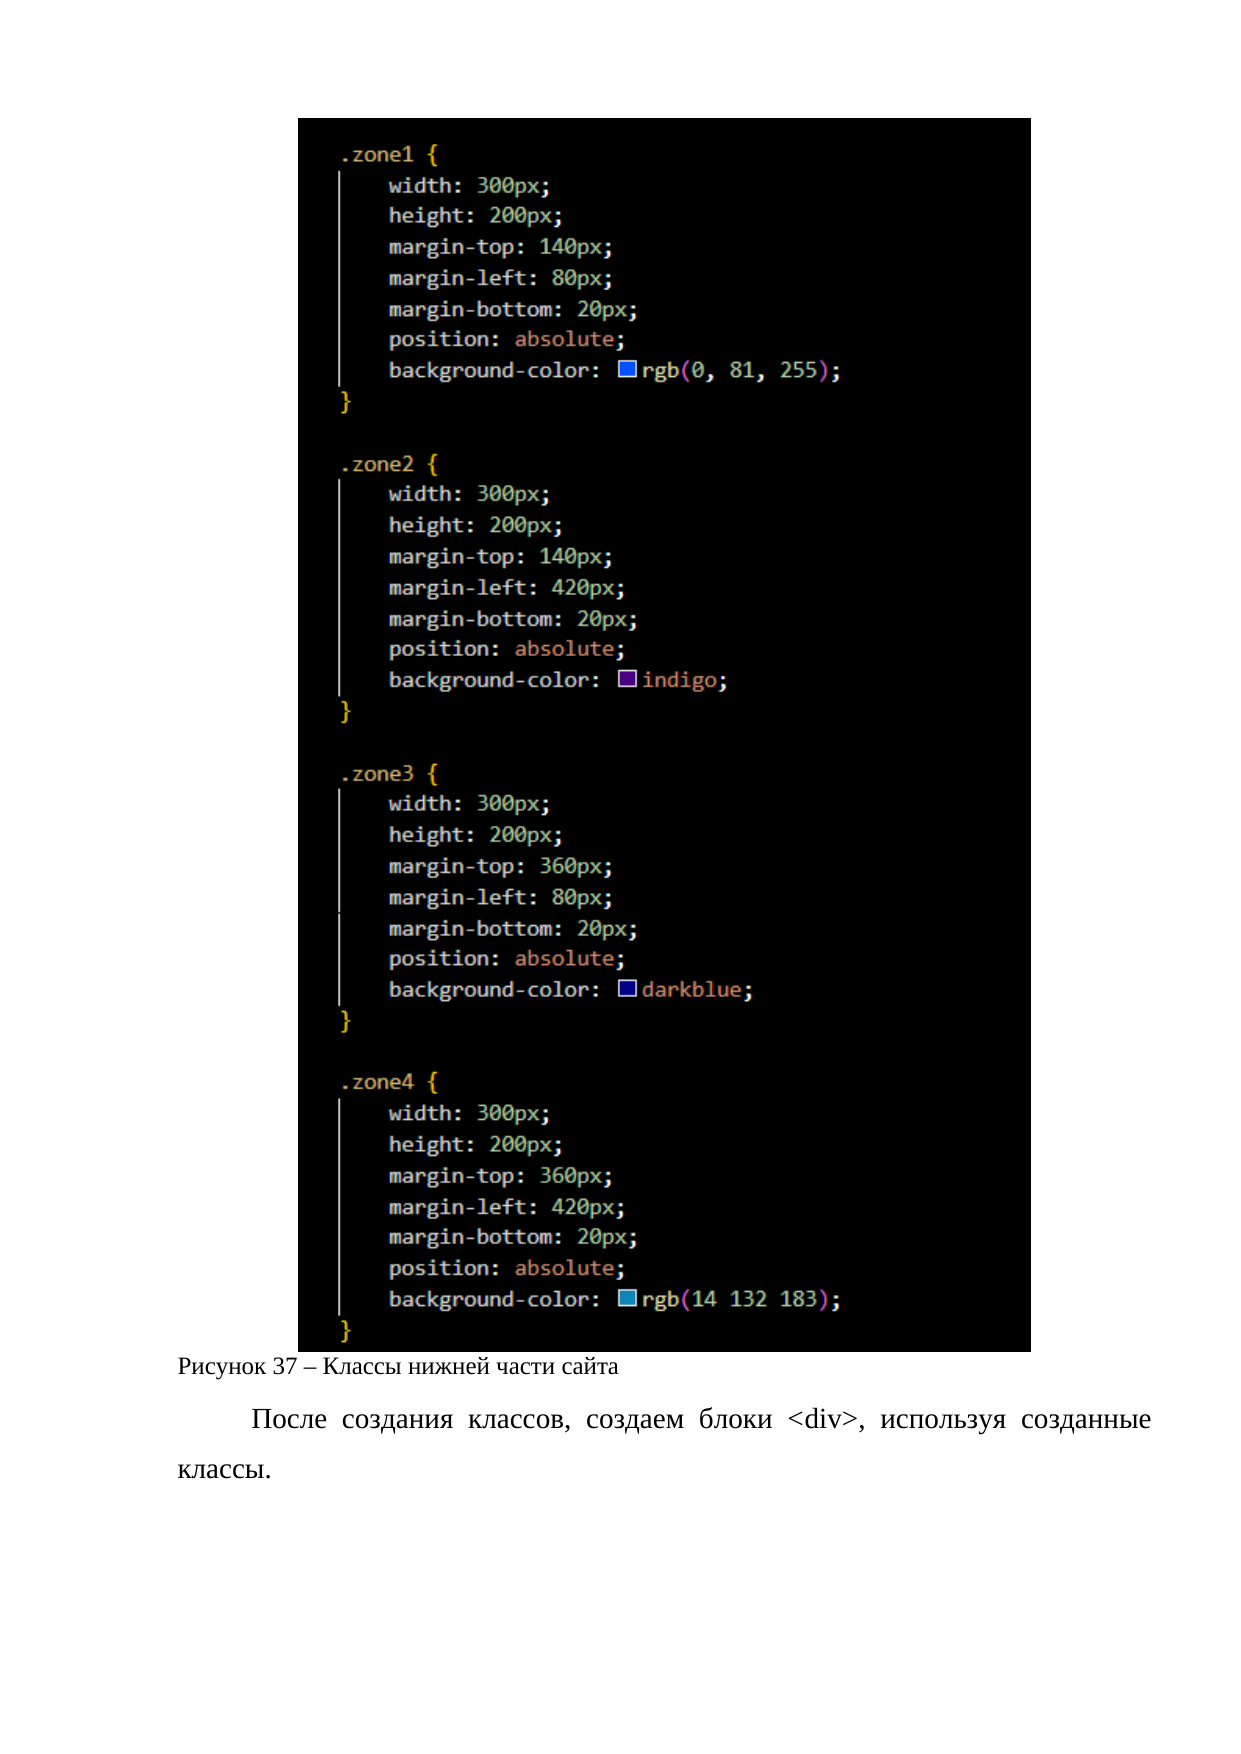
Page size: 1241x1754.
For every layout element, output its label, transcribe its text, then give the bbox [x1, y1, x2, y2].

picture [298, 118, 1031, 1352]
text После создания классов, создаем блоки <div>, используя созданные классы. [177, 1401, 1152, 1484]
text Рисунок – Классы нижней части сайта [177, 1351, 1152, 1380]
